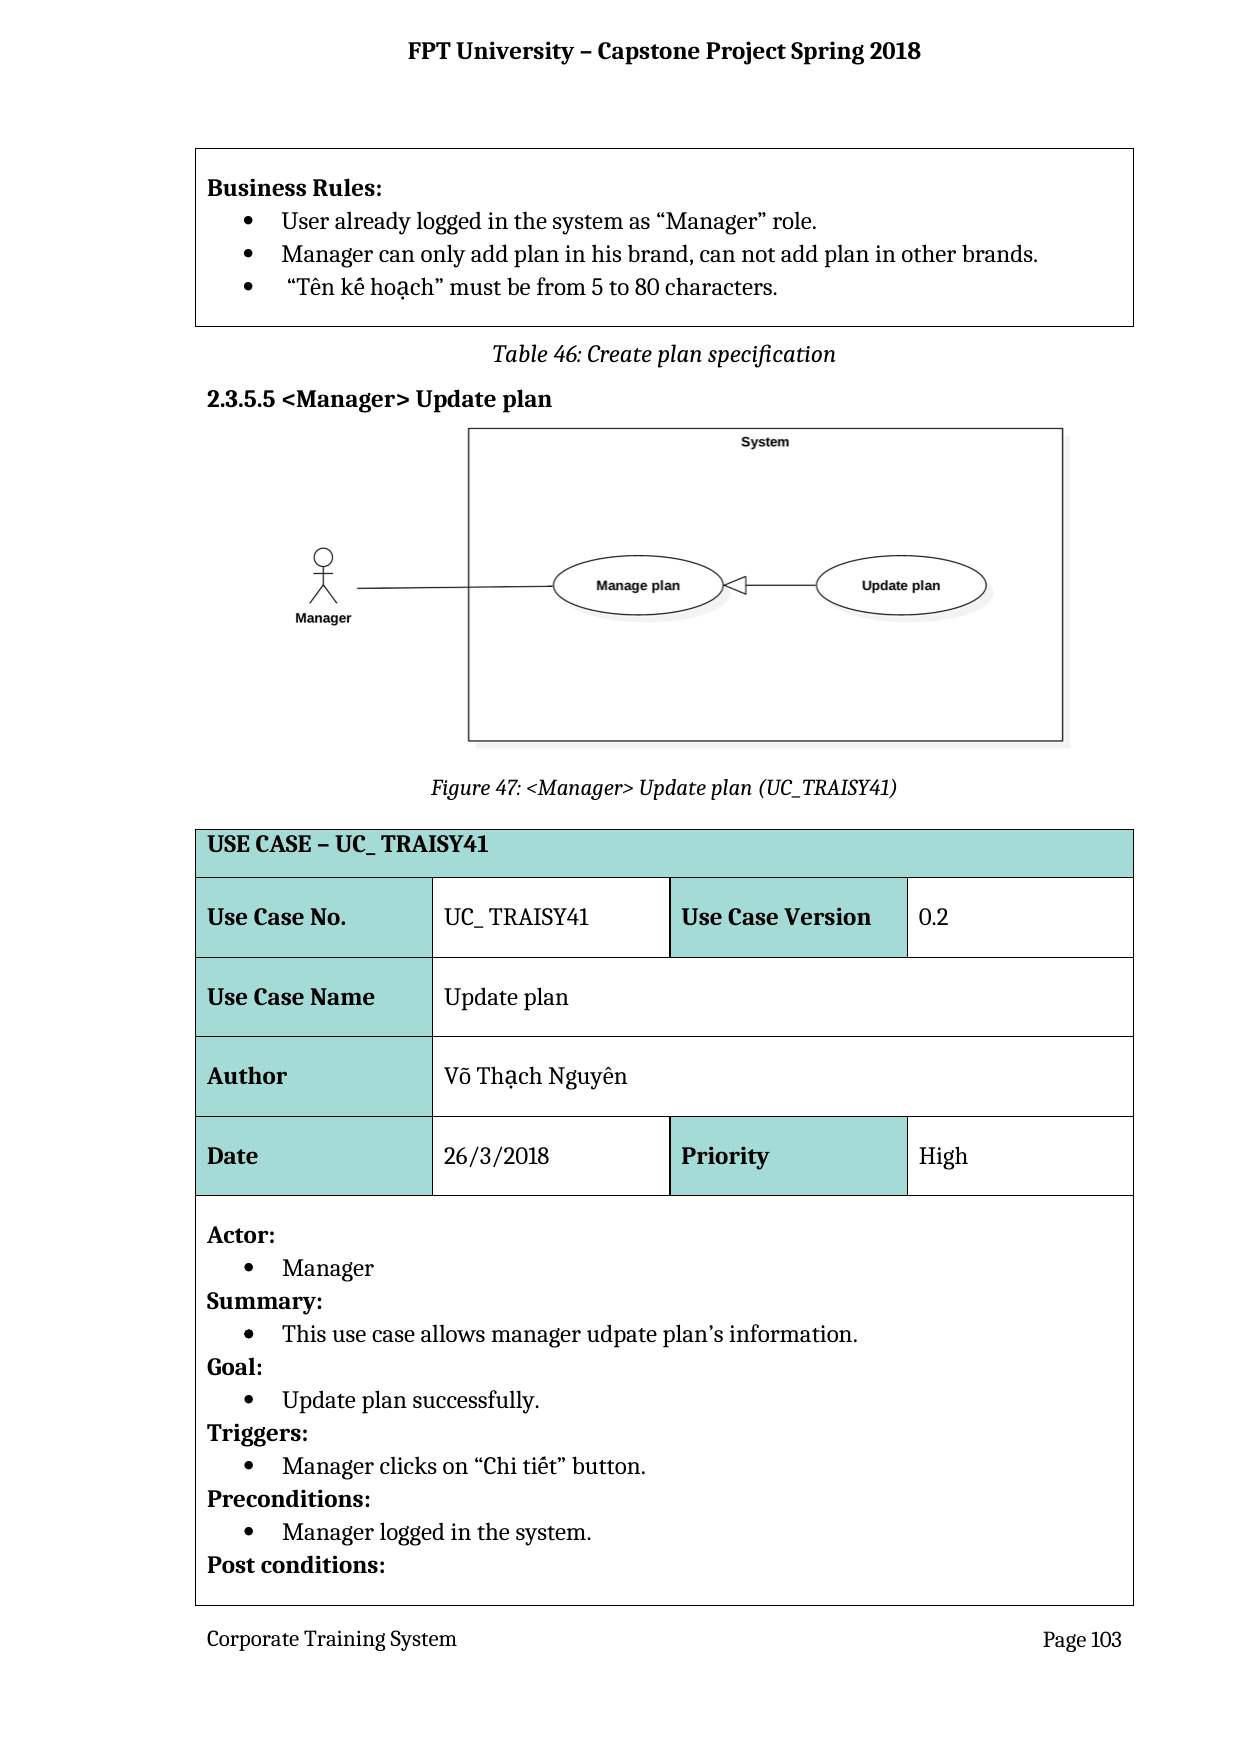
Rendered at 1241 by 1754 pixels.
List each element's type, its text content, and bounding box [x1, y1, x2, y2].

table_cell 26/3/2018 [433, 1117, 669, 1195]
table_cell Update plan [433, 958, 1133, 1036]
table_cell Date [196, 1117, 432, 1195]
table_cell High [908, 1117, 1133, 1195]
table_cell Use Case No. [196, 878, 432, 957]
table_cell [196, 149, 1133, 326]
table_cell Priority [671, 1117, 907, 1195]
table_cell Author [196, 1037, 432, 1116]
table_cell Võ Thạch Nguyên [433, 1037, 1133, 1116]
table_cell Use Case Name [196, 958, 432, 1036]
table_cell UC_ TRAISY41 [433, 878, 669, 957]
text Figure 47: <Manager> Update plan (UC_TRAISY41) [207, 774, 1122, 801]
table_cell 0.2 [908, 878, 1133, 957]
picture [255, 418, 1074, 756]
table_cell Use Case Version [671, 878, 907, 957]
table_header USE CASE – UC_ TRAISY41 [196, 830, 1133, 877]
text 2.3.5.5 <Manager> Update plan [207, 385, 1122, 414]
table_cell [196, 1196, 1133, 1605]
